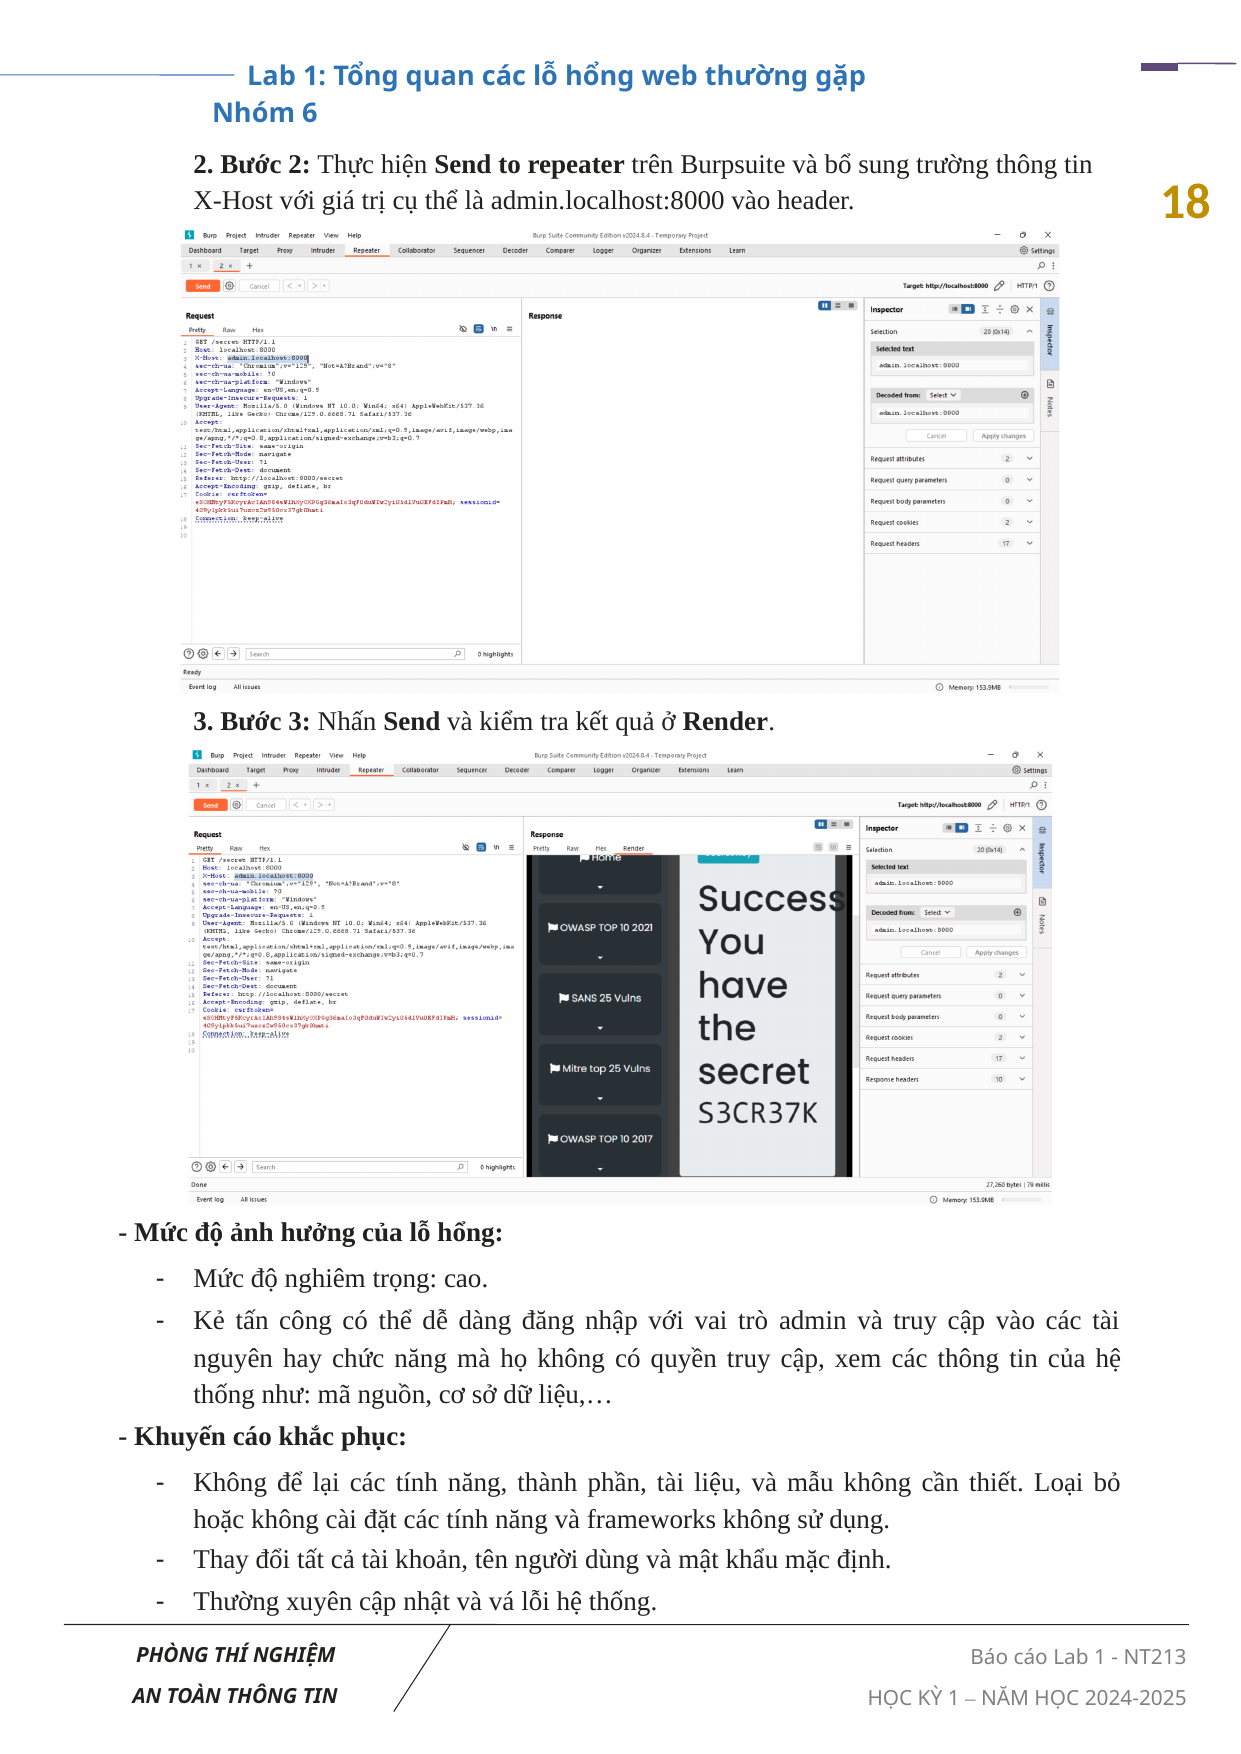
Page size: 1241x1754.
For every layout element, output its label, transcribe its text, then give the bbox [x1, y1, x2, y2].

picture [188, 746, 1052, 1205]
list Không để lại các tính năng, thành phần, tài liệu, và mẫu không cần thiết. Loại bỏ hoặc không cài đặt các tính năng và frameworks không sử dụng. [156, 1462, 1122, 1534]
picture [180, 226, 1060, 693]
list Mức độ nghiêm trọng: cao. [156, 1258, 1122, 1295]
text 3. Bước 3: Nhấn Send và kiểm tra kết quả ở Render. [118, 705, 1122, 736]
list Thường xuyên cập nhật và vá lỗi hệ thống. [156, 1582, 1122, 1618]
text - Mức độ ảnh hưởng của lỗ hổng: [118, 1216, 1122, 1248]
list 2. Bước 2: Thực hiện Send to repeater trên Burpsuite và bổ sung trường thông tin X-Host với giá trị cụ thể là admin.localhost:8000 vào header. [193, 149, 1122, 216]
text - Khuyến cáo khắc phục: [118, 1420, 1122, 1451]
list Kẻ tấn công có thể dễ dàng đăng nhập với vai trò admin và truy cập vào các tài nguyên hay chức năng mà họ không có quyền truy cập, xem các thông tin của hệ thống như: mã nguồn, cơ sở dữ liệu,… [156, 1301, 1122, 1409]
list Thay đổi tất cả tài khoản, tên người dùng và mật khẩu mặc định. [156, 1539, 1122, 1576]
